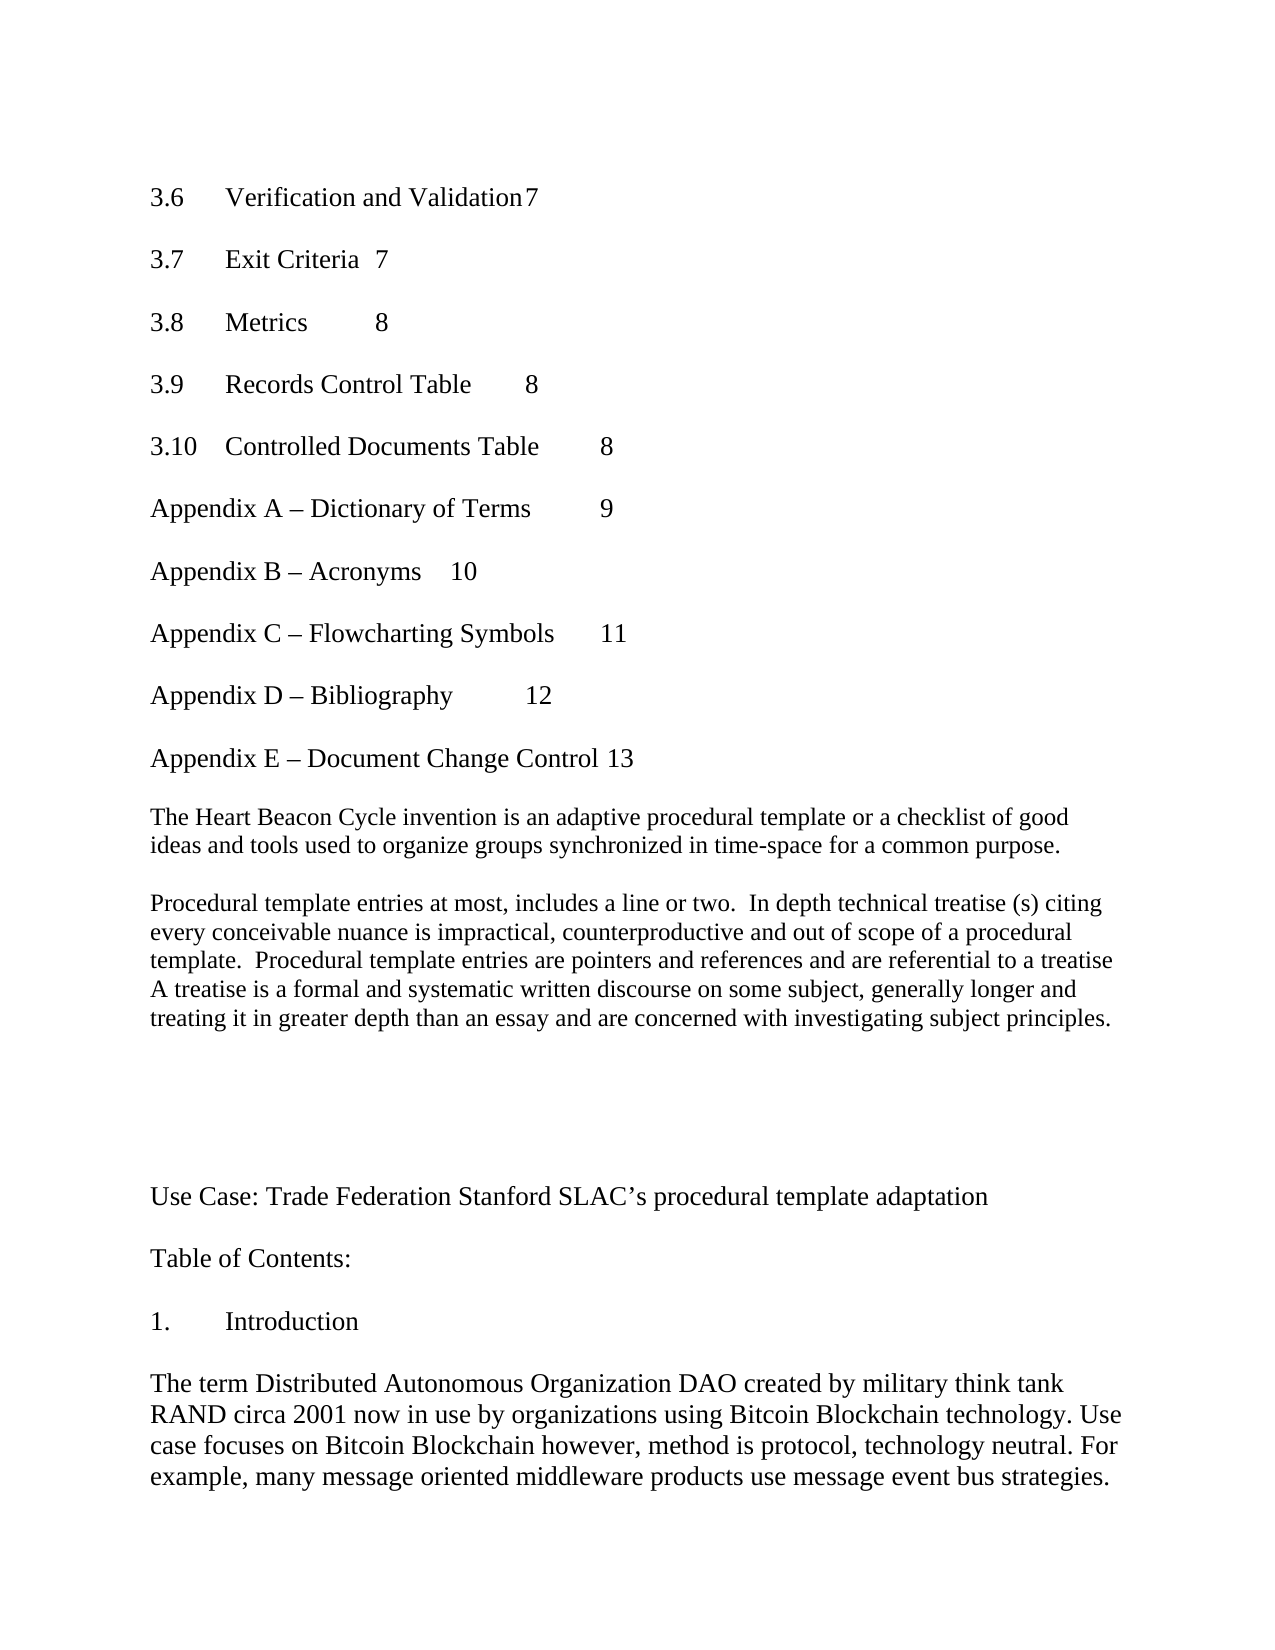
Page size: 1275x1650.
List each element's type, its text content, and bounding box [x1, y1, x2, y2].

text Appendix E – Document Change Control 13 [150, 742, 1125, 773]
text Appendix D – Bibliography 12 [150, 679, 1125, 711]
text 3.10 Controlled Documents Table 8 [150, 430, 1125, 461]
text 3.6 Verification and Validation 7 [150, 181, 1125, 212]
text 3.8 Metrics 8 [150, 306, 1125, 337]
text Use Case: Trade Federation Stanford SLAC’s procedural template adaptation [150, 1180, 1125, 1211]
text 1. Introduction [150, 1305, 1125, 1336]
text 3.7 Exit Criteria 7 [150, 243, 1125, 274]
text 3.9 Records Control Table 8 [150, 368, 1125, 399]
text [150, 1367, 1125, 1492]
text Appendix A – Dictionary of Terms 9 [150, 493, 1125, 524]
text Procedural template entries at most, includes a line or two. In depth technical treatise (s) citing every conceivable nuance is impractical, counterproductive and out of scope of a procedural template. Procedural template entries are pointers and references and are referential to a treatise A treatise is a formal and systematic written discourse on some subject, generally longer and treating it in greater depth than an essay and are concerned with investigating subject principles. [150, 888, 1125, 1032]
text Appendix B – Acronyms 10 [150, 555, 1125, 586]
text The Heart Beacon Cycle invention is an adaptive procedural template or a checklist of good ideas and tools used to organize groups synchronized in time-space for a common purpose. [150, 802, 1125, 859]
text Table of Contents: [150, 1242, 1125, 1274]
text Appendix C – Flowcharting Symbols 11 [150, 617, 1125, 648]
